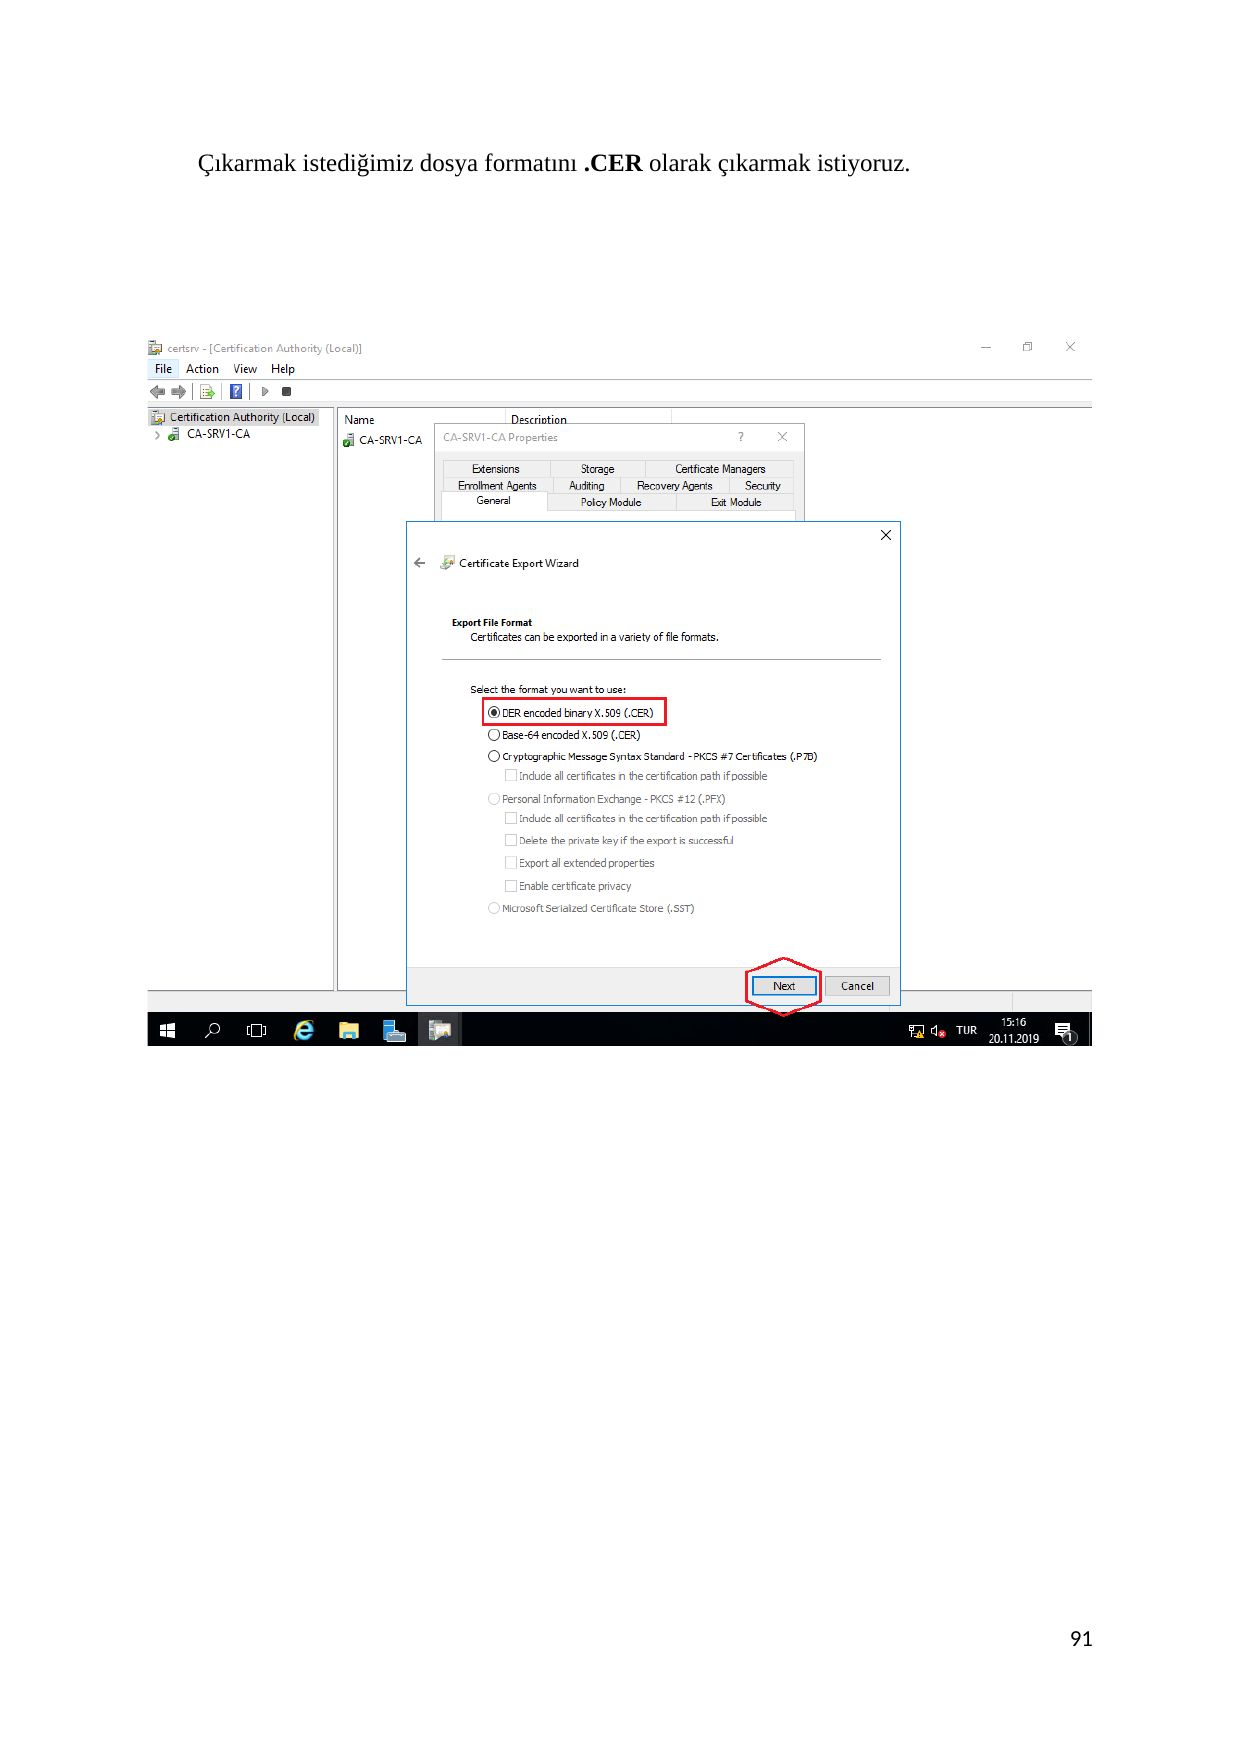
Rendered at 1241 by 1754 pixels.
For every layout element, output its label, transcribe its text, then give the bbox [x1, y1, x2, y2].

picture [147, 338, 1092, 1046]
text Çıkarmak istediğimiz dosya formatını .CER olarak çıkarmak istiyoruz. [148, 148, 1093, 176]
